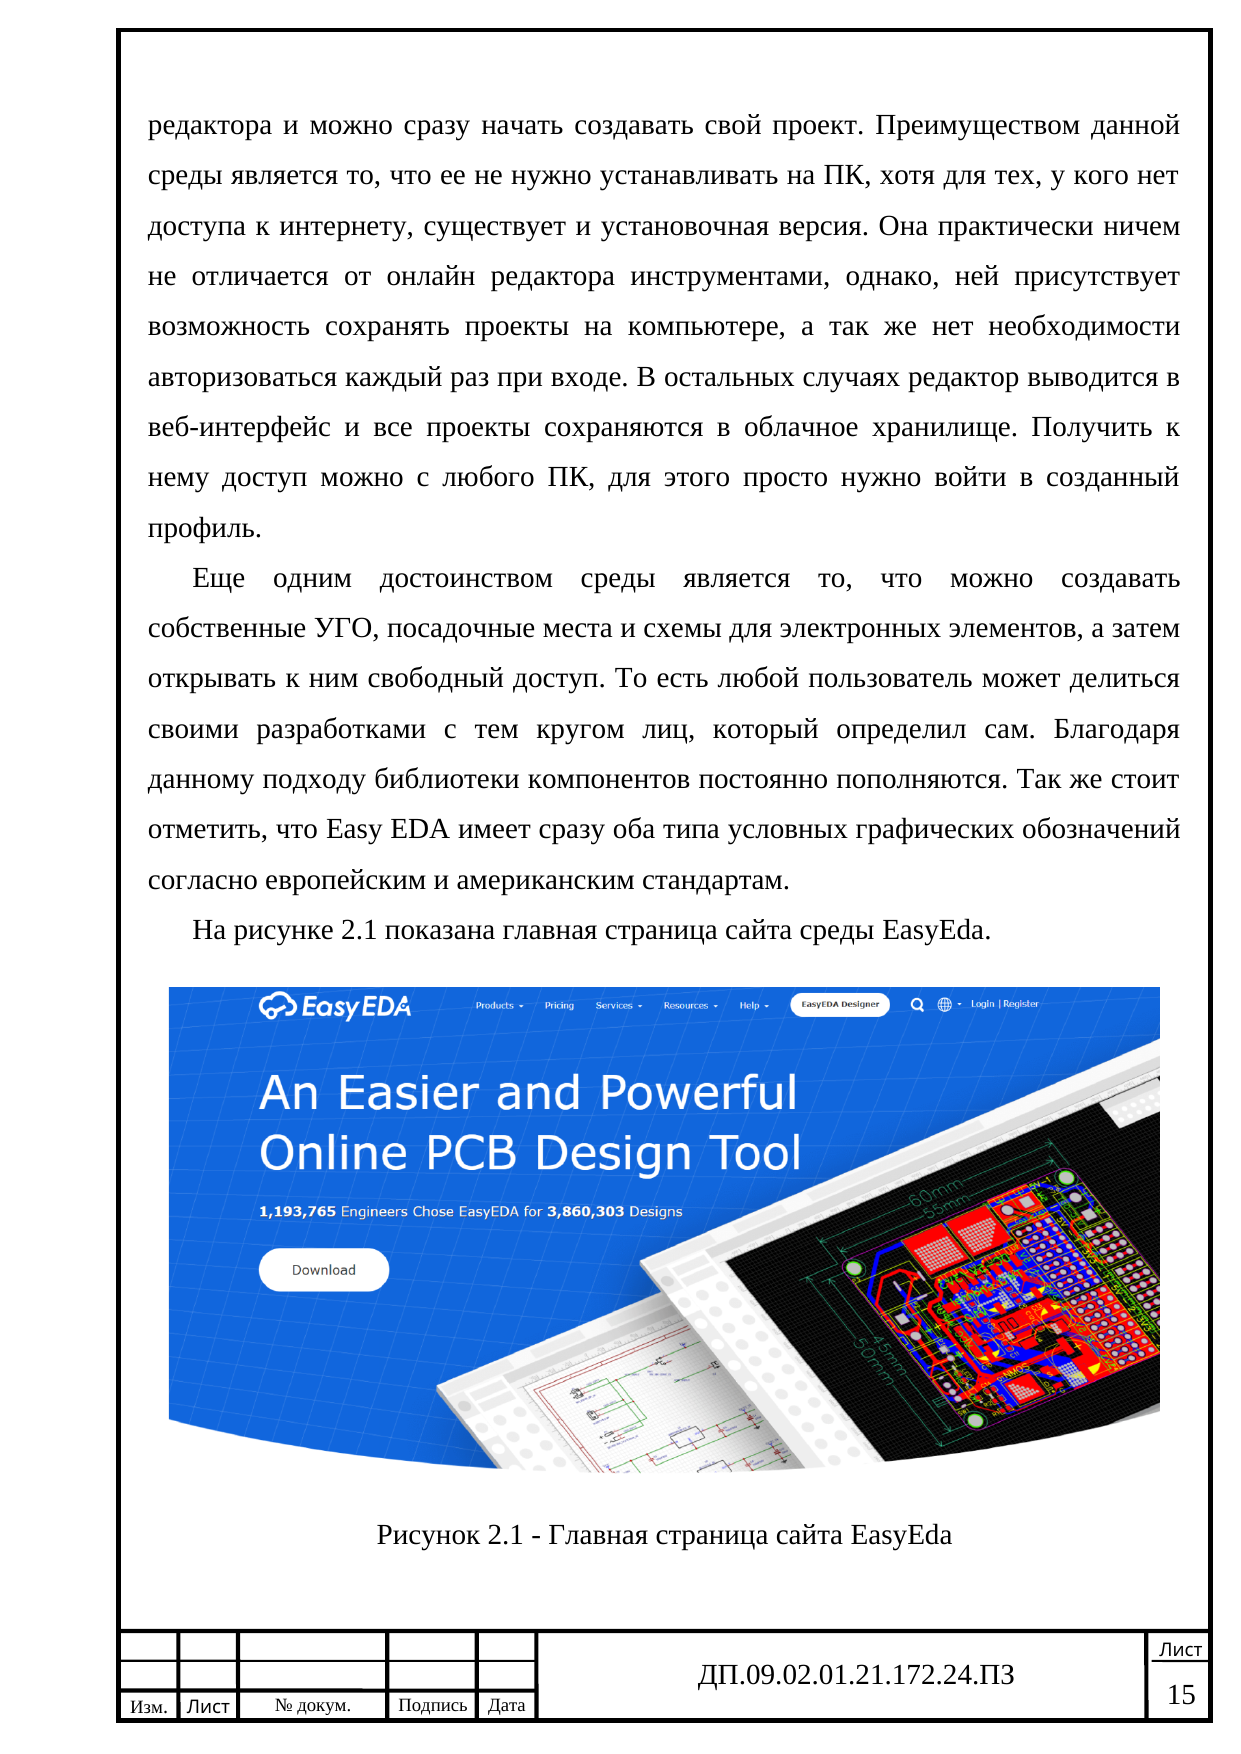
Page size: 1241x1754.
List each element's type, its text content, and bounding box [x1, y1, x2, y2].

text Еще одним достоинством среды является то, что можно создавать собственные УГО, посадочные места и схемы для электронных элементов, а затем открывать к ним свободный доступ. То есть любой пользователь может делиться своими разработками с тем кругом лиц, который определил сам. Благодаря данному подходу библиотеки компонентов постоянно пополняются. Так же стоит отметить, что Easy EDA имеет сразу оба типа условных графических обозначений согласно европейским и американским стандартам. [148, 560, 1181, 895]
text На рисунке 2.1 показана главная страница сайта среды EasyEda. [148, 912, 1181, 946]
picture [168, 987, 1160, 1476]
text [148, 107, 1181, 543]
text Рисунок 2.1 - Главная страница сайта EasyEda [148, 1517, 1181, 1551]
